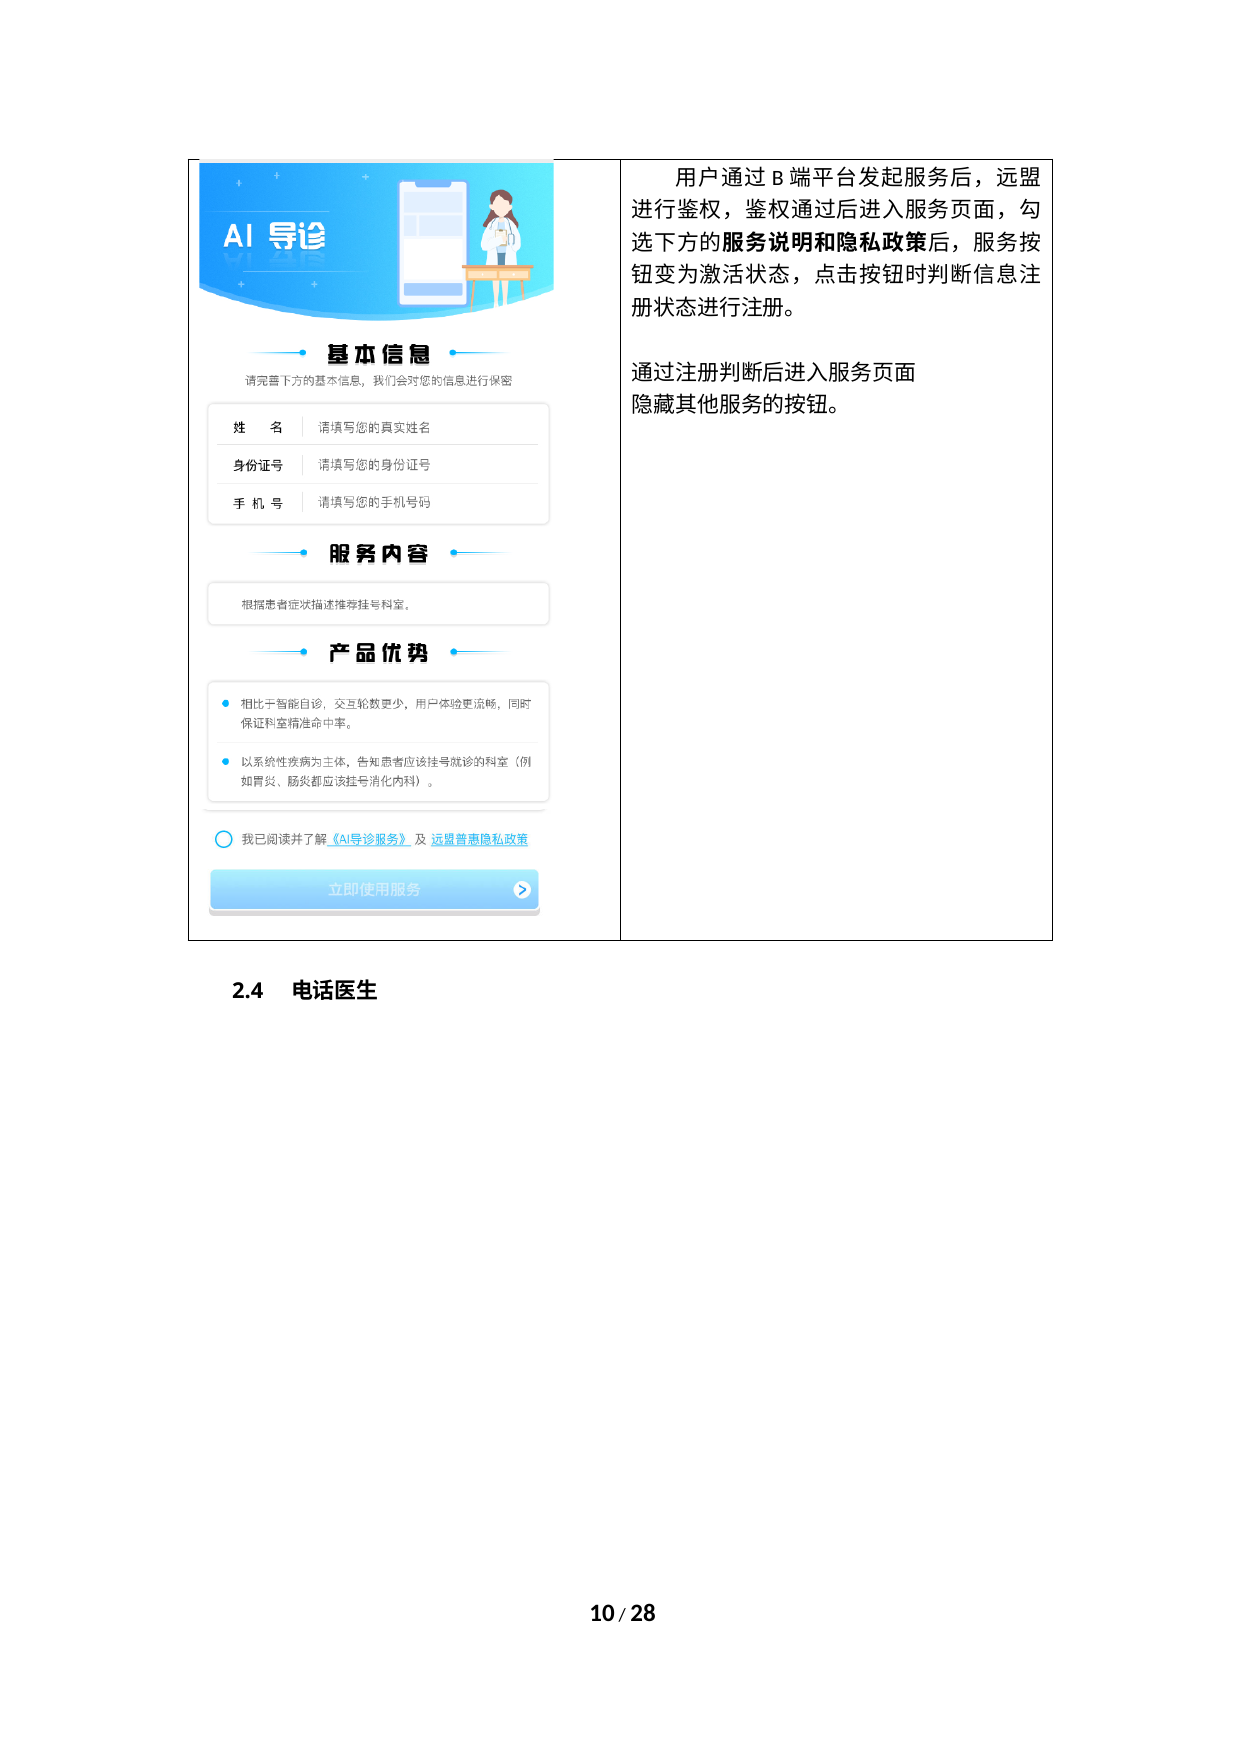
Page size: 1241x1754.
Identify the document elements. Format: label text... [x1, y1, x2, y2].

picture [199, 159, 554, 804]
list 电话医生 [232, 973, 1053, 1006]
table_header [189, 160, 620, 939]
table_header 用户通过B端平台发起服务后，远盟进行鉴权，鉴权通过后进入服务页面，勾选下方的服务说明和隐私政策后，服务按钮变为激活状态，点击按钮时判断信息注册状态进行注册。 通过注册判断后进入服务页面 隐藏其他服务的按钮。 [621, 160, 1052, 939]
picture [199, 809, 554, 927]
